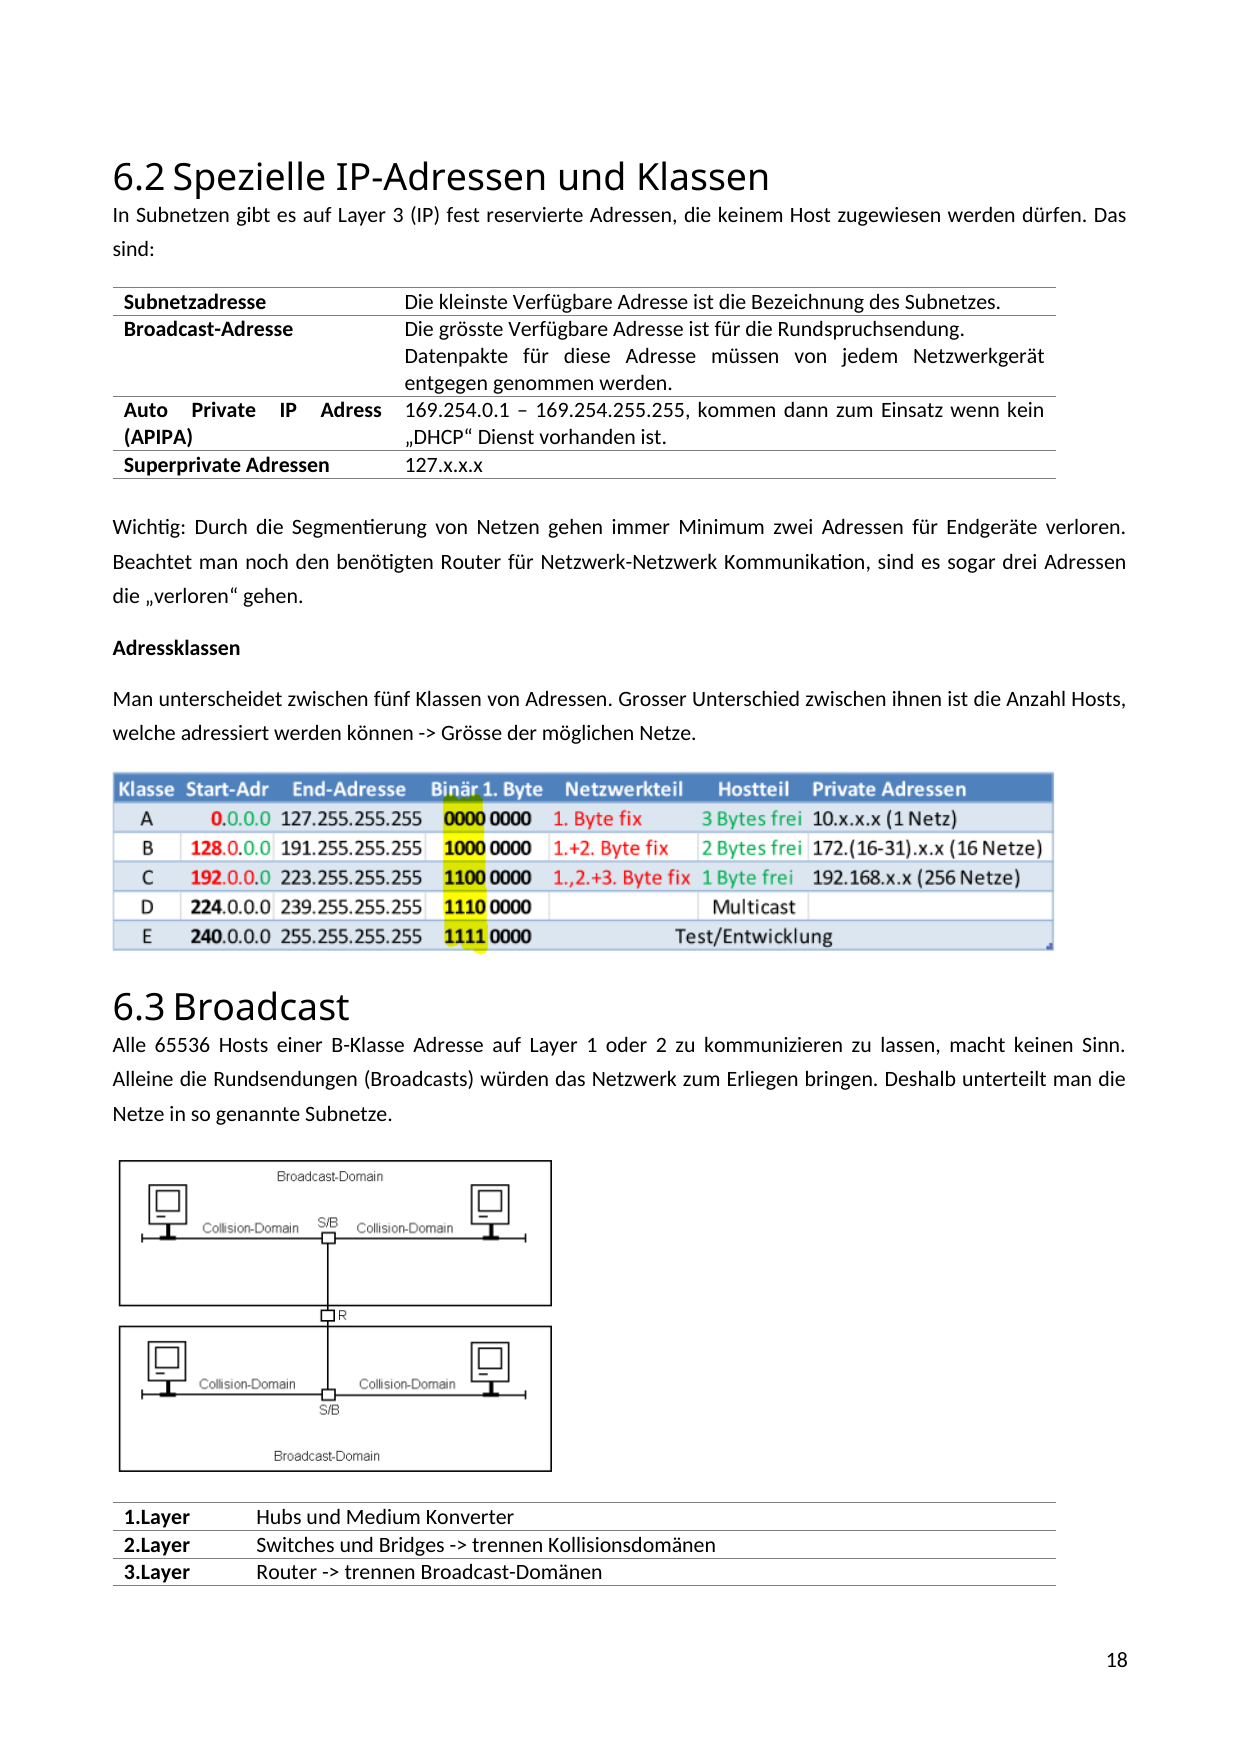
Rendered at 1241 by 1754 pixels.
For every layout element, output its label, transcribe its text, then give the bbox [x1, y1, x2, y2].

subtitle Broadcast [112, 980, 1128, 1031]
table_cell 127.x.x.x [393, 451, 1056, 478]
subtitle Spezielle IP-Adressen und Klassen [112, 150, 1128, 201]
table_cell 3.Layer [113, 1559, 245, 1585]
picture [112, 1151, 557, 1478]
table_cell Broadcast-Adresse [113, 316, 393, 396]
table_cell Auto Private IP Adress (APIPA) [113, 397, 393, 450]
text In Subnetzen gibt es auf Layer 3 (IP) fest reservierte Adressen, die keinem Host zugewiesen werden dürfen. Das sind: [112, 201, 1128, 262]
table_header Hubs und Medium Konverter [245, 1503, 1056, 1530]
table_header 1.Layer [113, 1503, 245, 1530]
table_cell 2.Layer [113, 1531, 245, 1557]
text Man unterscheidet zwischen fünf Klassen von Adressen. Grosser Unterschied zwischen ihnen ist die Anzahl Hosts, welche adressiert werden können -> Grösse der möglichen Netze. [112, 685, 1128, 746]
table_cell Switches und Bridges -> trennen Kollisionsdomänen [245, 1531, 1056, 1557]
table_cell 169.254.0.1 – 169.254.255.255, kommen dann zum Einsatz wenn kein „DHCP“ Dienst vorhanden ist. [393, 397, 1056, 450]
table_cell Die grösste Verfügbare Adresse ist für die Rundspruchsendung. Datenpakte für diese Adresse müssen von jedem Netzwerkgerät entgegen genommen werden. [393, 316, 1056, 396]
table_cell Superprivate Adressen [113, 451, 393, 478]
text Adressklassen [112, 634, 1128, 660]
text Wichtig: Durch die Segmentierung von Netzen gehen immer Minimum zwei Adressen für Endgeräte verloren. Beachtet man noch den benötigten Router für Netzwerk-Netzwerk Kommunikation, sind es sogar drei Adressen die „verloren“ gehen. [112, 513, 1128, 609]
text Alle 65536 Hosts einer B-Klasse Adresse auf Layer 1 oder 2 zu kommunizieren zu lassen, macht keinen Sinn. Alleine die Rundsendungen (Broadcasts) würden das Netzwerk zum Erliegen bringen. Deshalb unterteilt man die Netze in so genannte Subnetze. [112, 1031, 1128, 1127]
table_cell Router -> trennen Broadcast-Domänen [245, 1559, 1056, 1585]
table_header Die kleinste Verfügbare Adresse ist die Bezeichnung des Subnetzes. [393, 288, 1056, 314]
table_header Subnetzadresse [113, 288, 393, 314]
picture [112, 770, 1058, 956]
